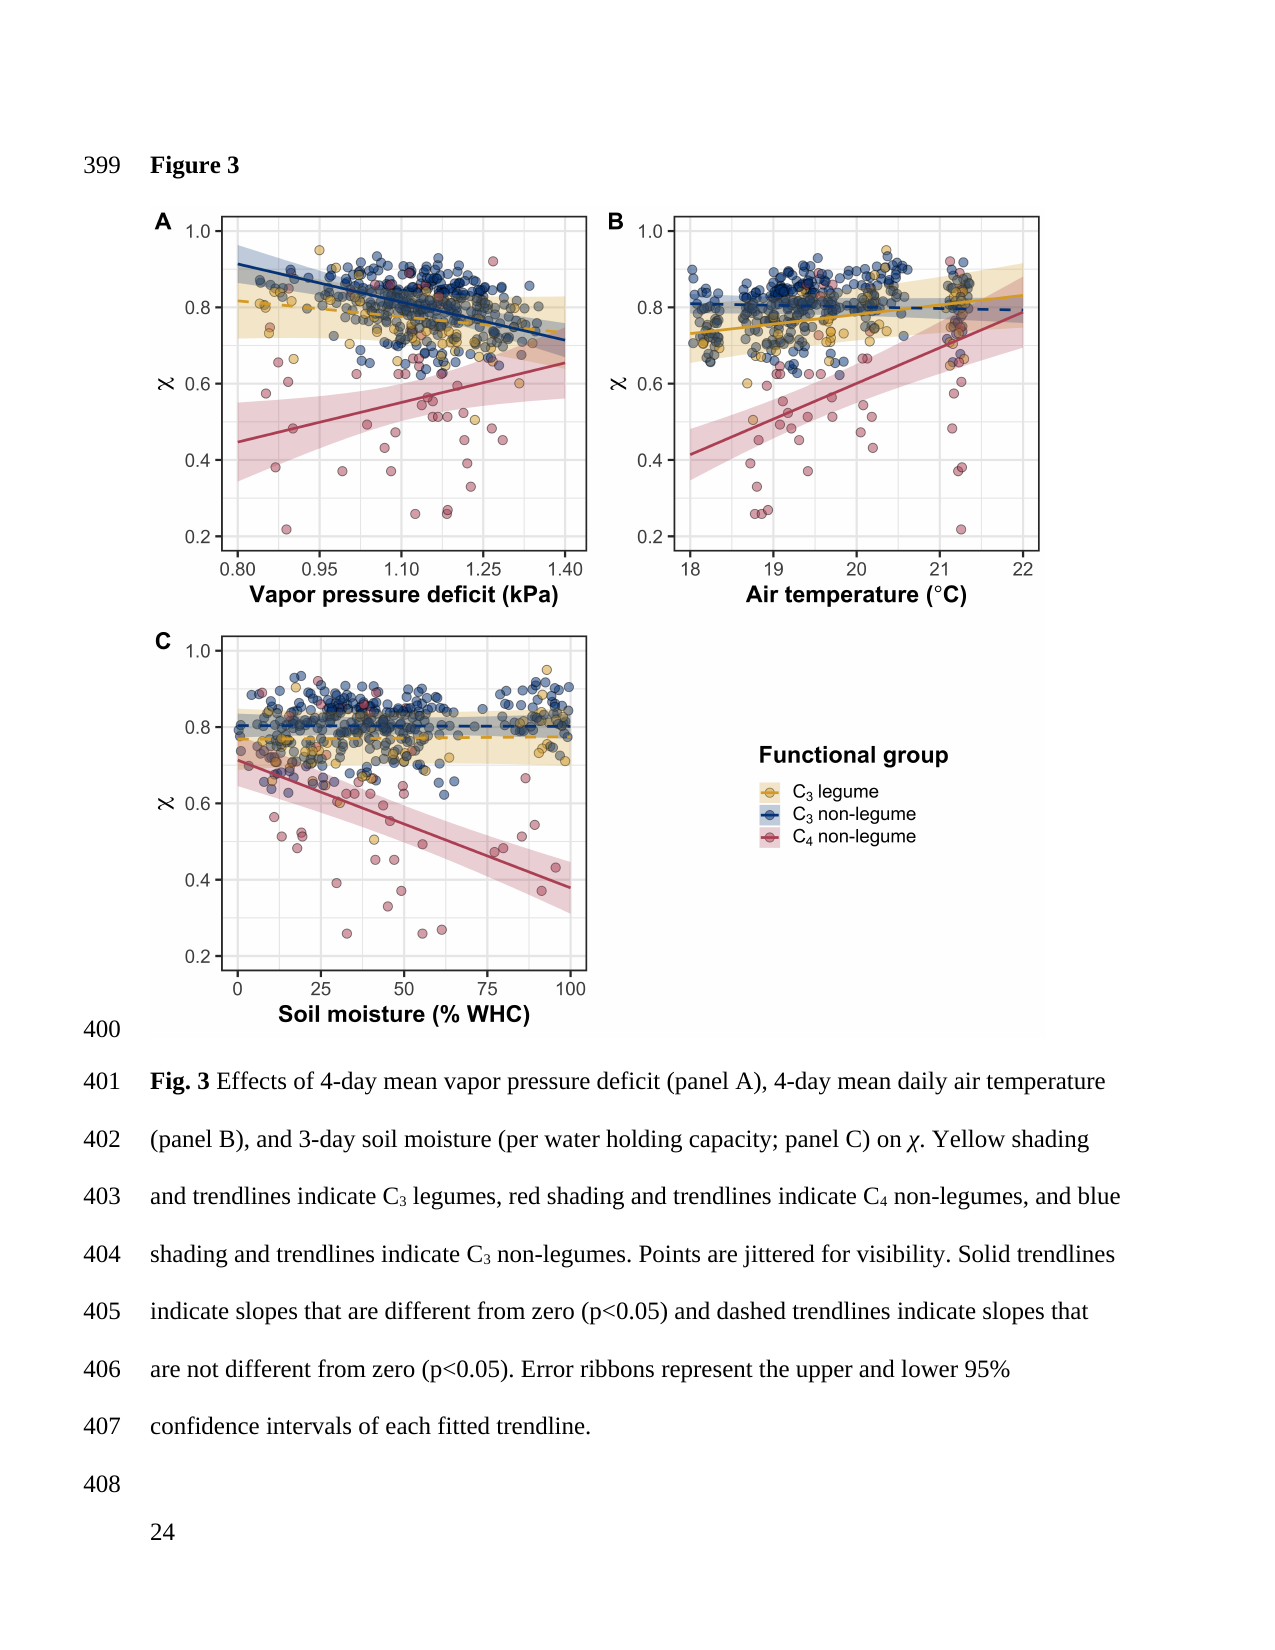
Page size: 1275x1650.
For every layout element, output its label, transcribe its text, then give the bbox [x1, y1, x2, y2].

picture [150, 207, 1046, 1038]
text Fig. 3 Effects of 4-day mean vapor pressure deficit (panel A), 4-day mean daily air temperature (panel B), and 3-day soil moisture (per water holding capacity; panel C) on χ. Yellow shading and trendlines indicate C3 legumes, red shading and trendlines indicate C4 non-legumes, and blue shading and trendlines indicate C3 non-legumes. Points are jittered for visibility. Solid trendlines indicate slopes that are different from zero (p<0.05) and dashed trendlines indicate slopes that are not different from zero (p<0.05). Error ribbons represent the upper and lower 95% confidence intervals of each fitted trendline. [150, 1066, 1125, 1440]
text Figure 3 [150, 150, 1125, 179]
